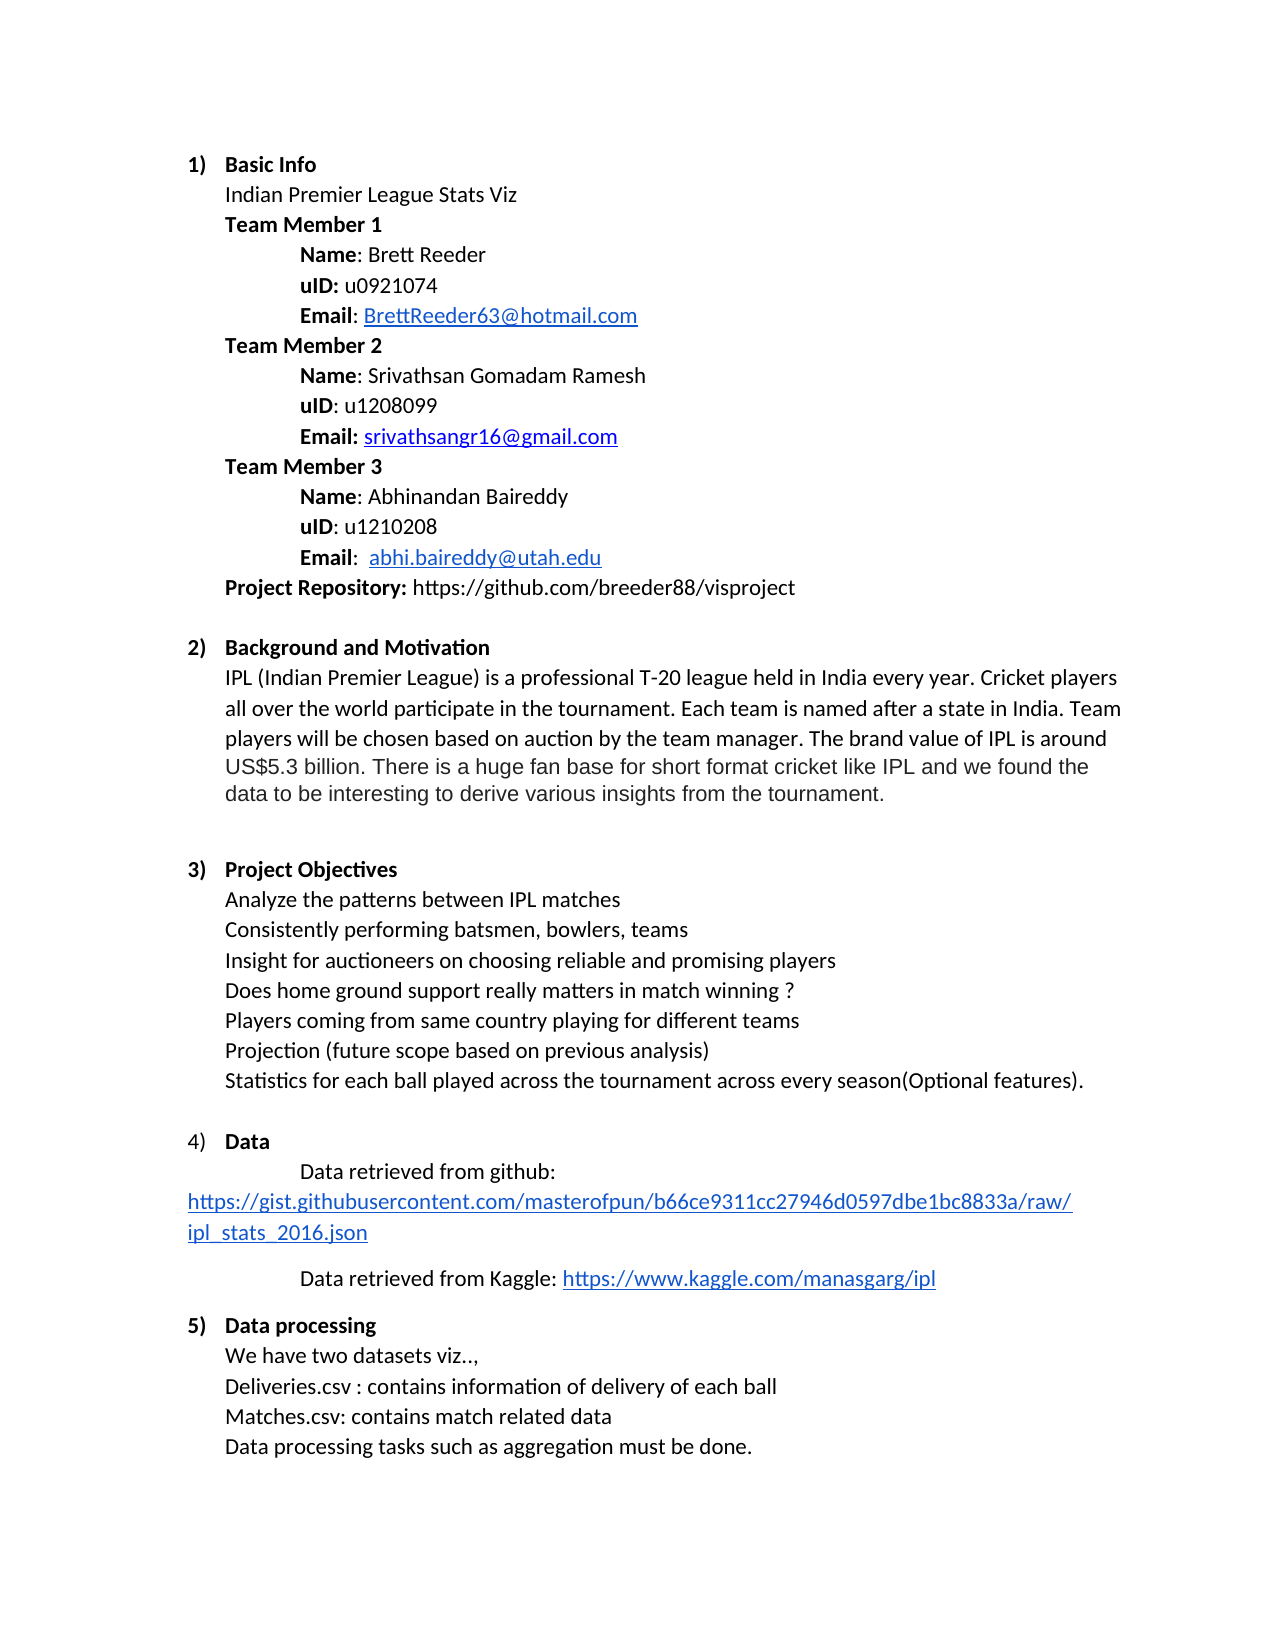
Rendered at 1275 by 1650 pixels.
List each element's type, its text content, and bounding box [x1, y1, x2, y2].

text Email: abhi.baireddy@utah.edu [300, 543, 1125, 571]
list Data [187, 1127, 1125, 1155]
text uID: u1210208 [300, 512, 1125, 541]
text Statistics for each ball played across the tournament across every season(Optional features). [225, 1067, 1125, 1095]
list Project Objectives [187, 855, 1125, 883]
text Name: Abhinandan Baireddy [300, 482, 1125, 510]
text Name: Srivathsan Gomadam Ramesh [300, 361, 1125, 389]
text uID: u1208099 [300, 392, 1125, 420]
text Consistently performing batsmen, bowlers, teams [225, 916, 1125, 944]
list Basic Info [187, 150, 1125, 178]
text Data retrieved from Kaggle: https://www.kaggle.com/manasgarg/ipl [187, 1264, 1125, 1293]
text Team Member 2 [225, 331, 1125, 359]
text uID: u0921074 [300, 271, 1125, 299]
text Data processing tasks such as aggregation must be done. [225, 1432, 1125, 1460]
list Data processing [187, 1311, 1125, 1339]
text Email: BrettReeder63@hotmail.com [300, 301, 1125, 329]
text Team Member 3 [225, 452, 1125, 480]
text Name: Brett Reeder [300, 241, 1125, 269]
text Does home ground support really matters in match winning ? [225, 976, 1125, 1004]
text Insight for auctioneers on choosing reliable and promising players [225, 946, 1125, 974]
text Analyze the patterns between IPL matches [225, 885, 1125, 913]
text Projection (future scope based on previous analysis) [225, 1036, 1125, 1064]
text We have two datasets viz.., [225, 1342, 1125, 1370]
text Players coming from same country playing for different teams [225, 1006, 1125, 1034]
text IPL (Indian Premier League) is a professional T-20 league held in India every year. Cricket players all over the world participate in the tournament. Each team is named after a state in India. Team players will be chosen based on auction by the team manager. The brand value of IPL is around US$5.3 billion. There is a huge fan base for short format cricket like IPL and we found the data to be interesting to derive various insights from the tournament. [225, 663, 1125, 806]
text Data retrieved from github: https://gist.githubusercontent.com/masterofpun/b66ce9311cc27946d0597dbe1bc8833a/raw/ipl_stats_2016.json [187, 1157, 1125, 1246]
list Background and Motivation [187, 633, 1125, 661]
text Matches.csv: contains match related data [225, 1402, 1125, 1430]
text Indian Premier League Stats Viz [225, 180, 1125, 208]
text Deliveries.csv : contains information of delivery of each ball [225, 1372, 1125, 1400]
text Team Member 1 [225, 210, 1125, 238]
text Email: srivathsangr16@gmail.com [300, 422, 1125, 450]
text Project Repository: https://github.com/breeder88/visproject [225, 573, 1125, 601]
